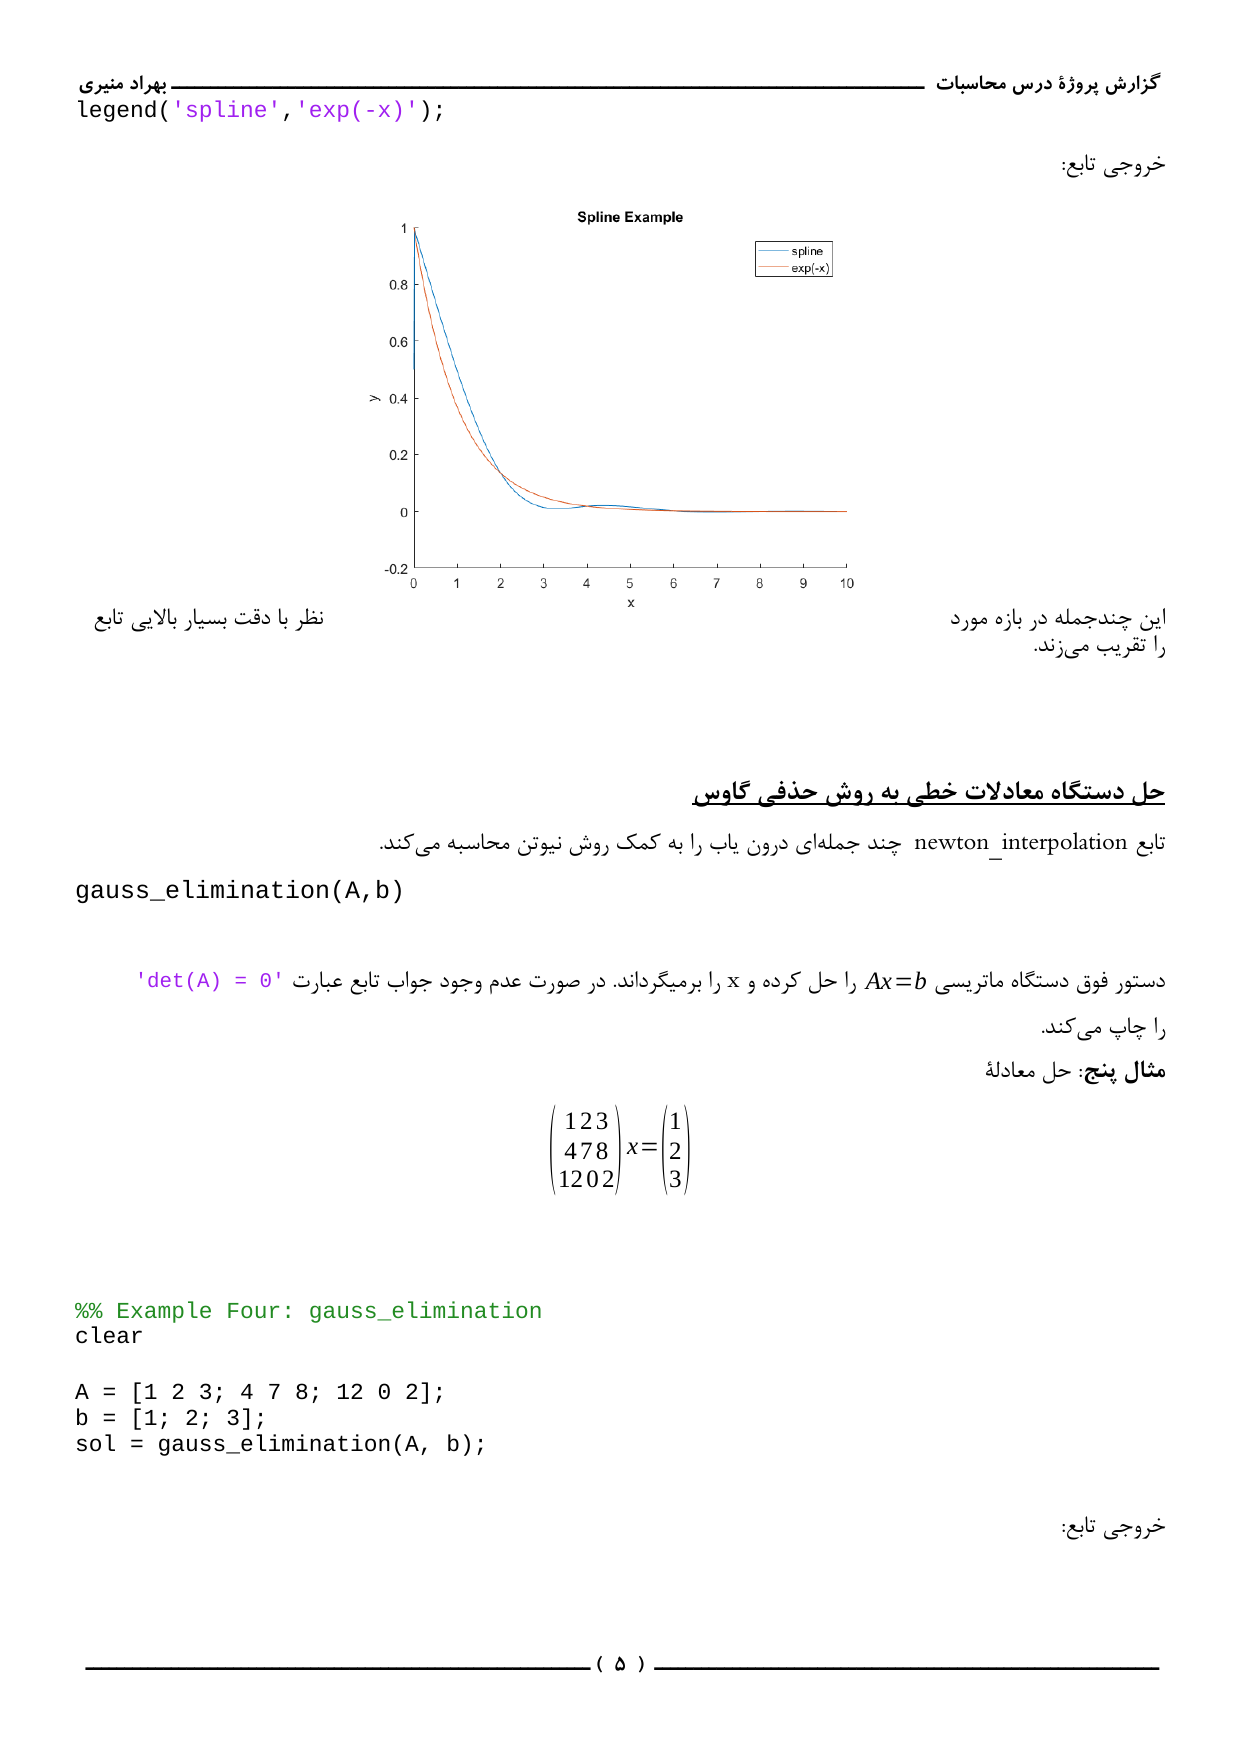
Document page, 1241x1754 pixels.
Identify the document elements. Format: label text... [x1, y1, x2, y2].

text sol = gauss_elimination(A, b); [75, 1432, 1165, 1458]
text gauss_elimination(A,b) [75, 877, 1165, 906]
text این چندجمله در بازه مورد نظر با دقت بسیار بالایی تابع را تقریب می‌زند. [75, 607, 1165, 661]
text مثال پنج: حل معادلۀ [75, 1059, 1165, 1086]
text clear [75, 1325, 1165, 1351]
text حل دستگاه معادلات خطی به روش حذفی گاوس [75, 780, 1165, 809]
text خروجی تابع: [75, 1514, 1165, 1542]
picture [341, 196, 899, 614]
text A = [1 2 3; 4 7 8; 12 0 2]; [75, 1380, 1165, 1406]
text legend('spline','exp(-x)'); [75, 98, 1165, 124]
text دستور فوق دستگاه ماتریسی را حل کرده و x را برمیگرداند. در صورت عدم وجود جواب تابع عبارت 'det(A) = 0' [75, 964, 1165, 999]
text را چاپ می‌کند. [75, 1016, 1165, 1043]
text b = [1; 2; 3]; [75, 1406, 1165, 1432]
text تابع newton_interpolation چند جمله‌ای درون یاب را به کمک روش نیوتن محاسبه می‌کند. [75, 826, 1165, 861]
text خروجی تابع: [75, 152, 1165, 179]
text %% Example Four: gauss_elimination [75, 1299, 1165, 1325]
